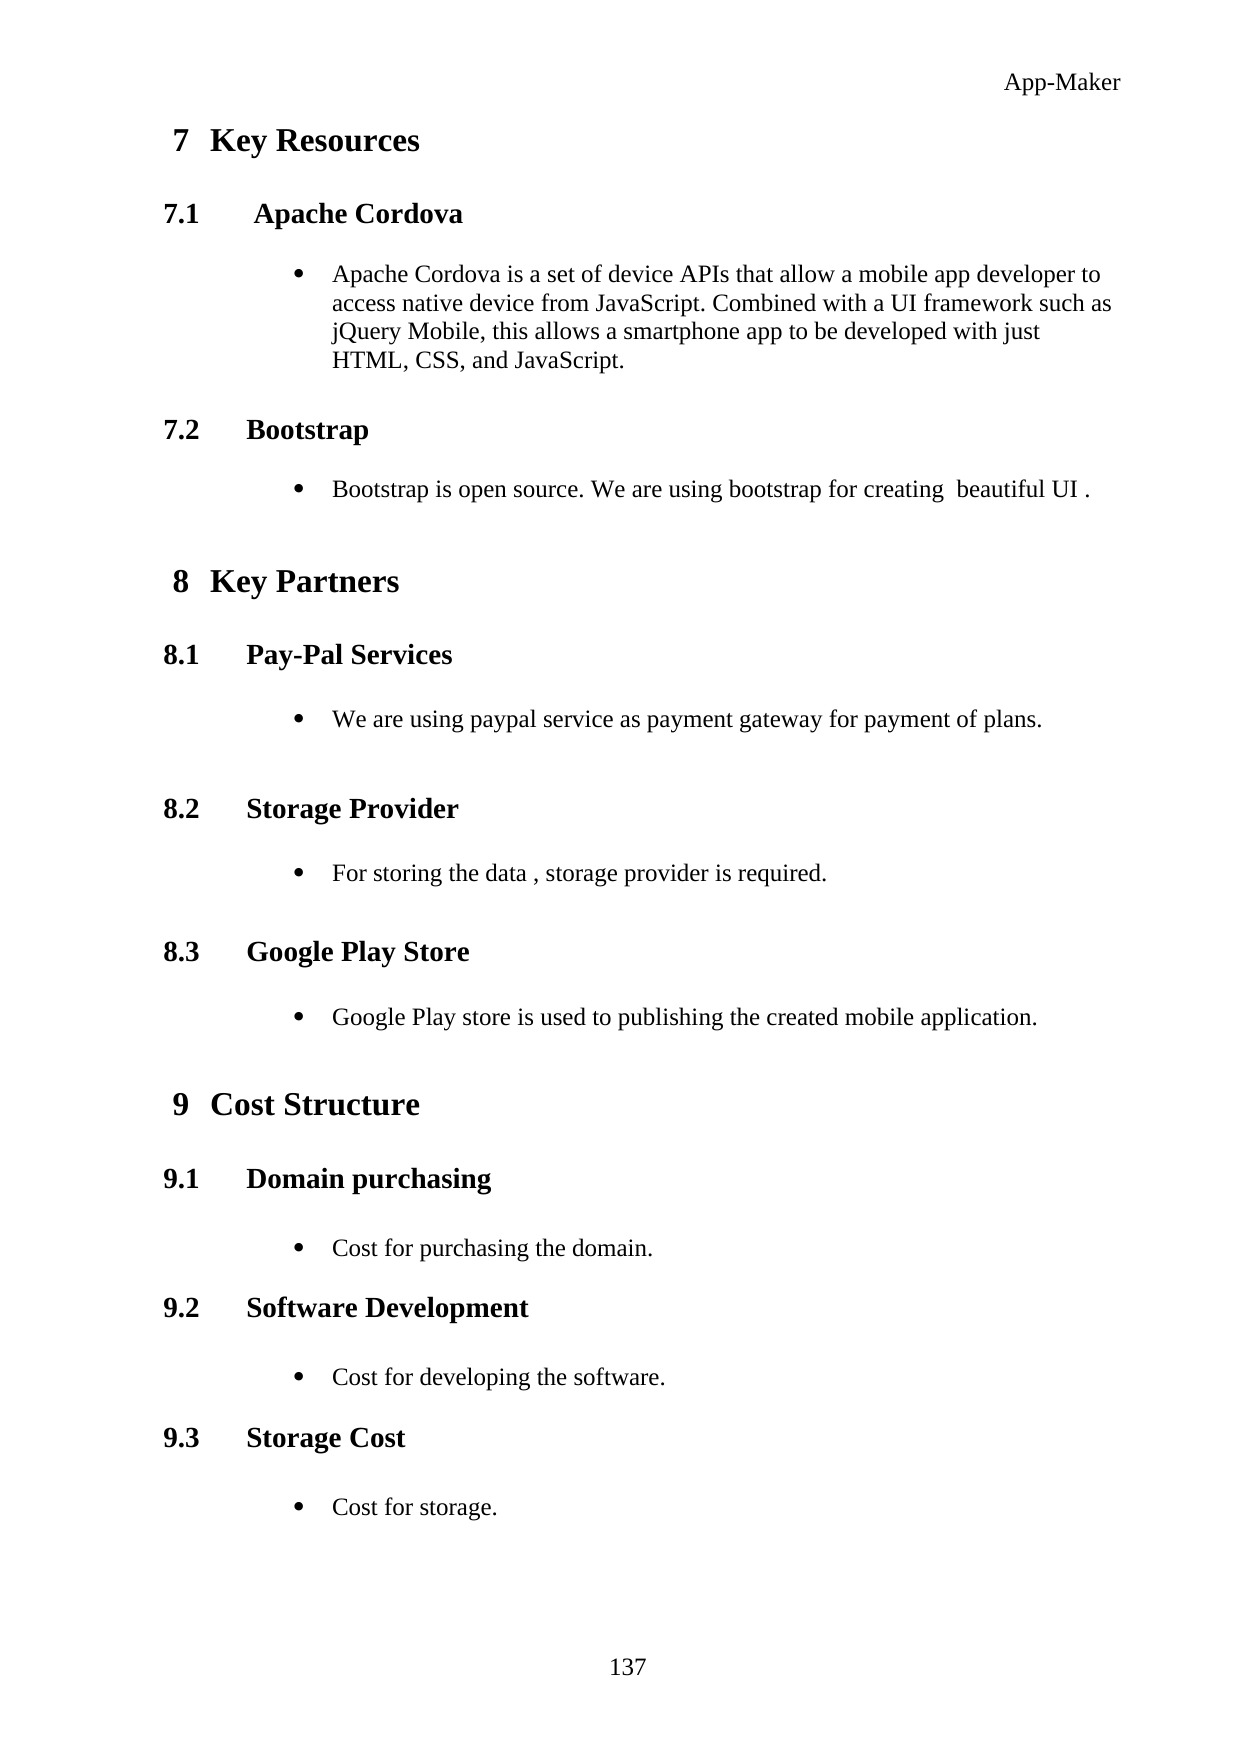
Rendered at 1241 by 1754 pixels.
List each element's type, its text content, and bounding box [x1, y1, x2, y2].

list Cost for developing the software. [294, 1362, 1120, 1391]
list Bootstrap [163, 412, 1120, 446]
list Key Partners [172, 561, 1120, 599]
list We are using paypal service as payment gateway for payment of plans. [294, 704, 1120, 733]
list Storage Cost [163, 1420, 1120, 1453]
list Google Play store is used to publishing the created mobile application. [294, 1002, 1120, 1030]
list Apache Cordova is a set of device APIs that allow a mobile app developer to access native device from JavaScript. Combined with a UI framework such as jQuery Mobile, this allows a smartphone app to be developed with just HTML, CSS, and JavaScript. [294, 259, 1120, 374]
list Key Resources [172, 120, 1120, 158]
list Domain purchasing [163, 1161, 1120, 1194]
list Bootstrap is open source. We are using bootstrap for creating beautiful UI . [294, 474, 1120, 503]
list Cost for storage. [294, 1492, 1120, 1520]
list Software Development [163, 1290, 1120, 1324]
list For storing the data , storage provider is required. [294, 858, 1120, 887]
list Pay-Pal Services [163, 637, 1120, 671]
list Apache Cordova [163, 197, 1120, 230]
list Storage Provider [163, 791, 1120, 824]
list Cost for purchasing the domain. [294, 1233, 1120, 1262]
list Google Play Store [163, 934, 1120, 968]
list Cost Structure [172, 1084, 1120, 1123]
